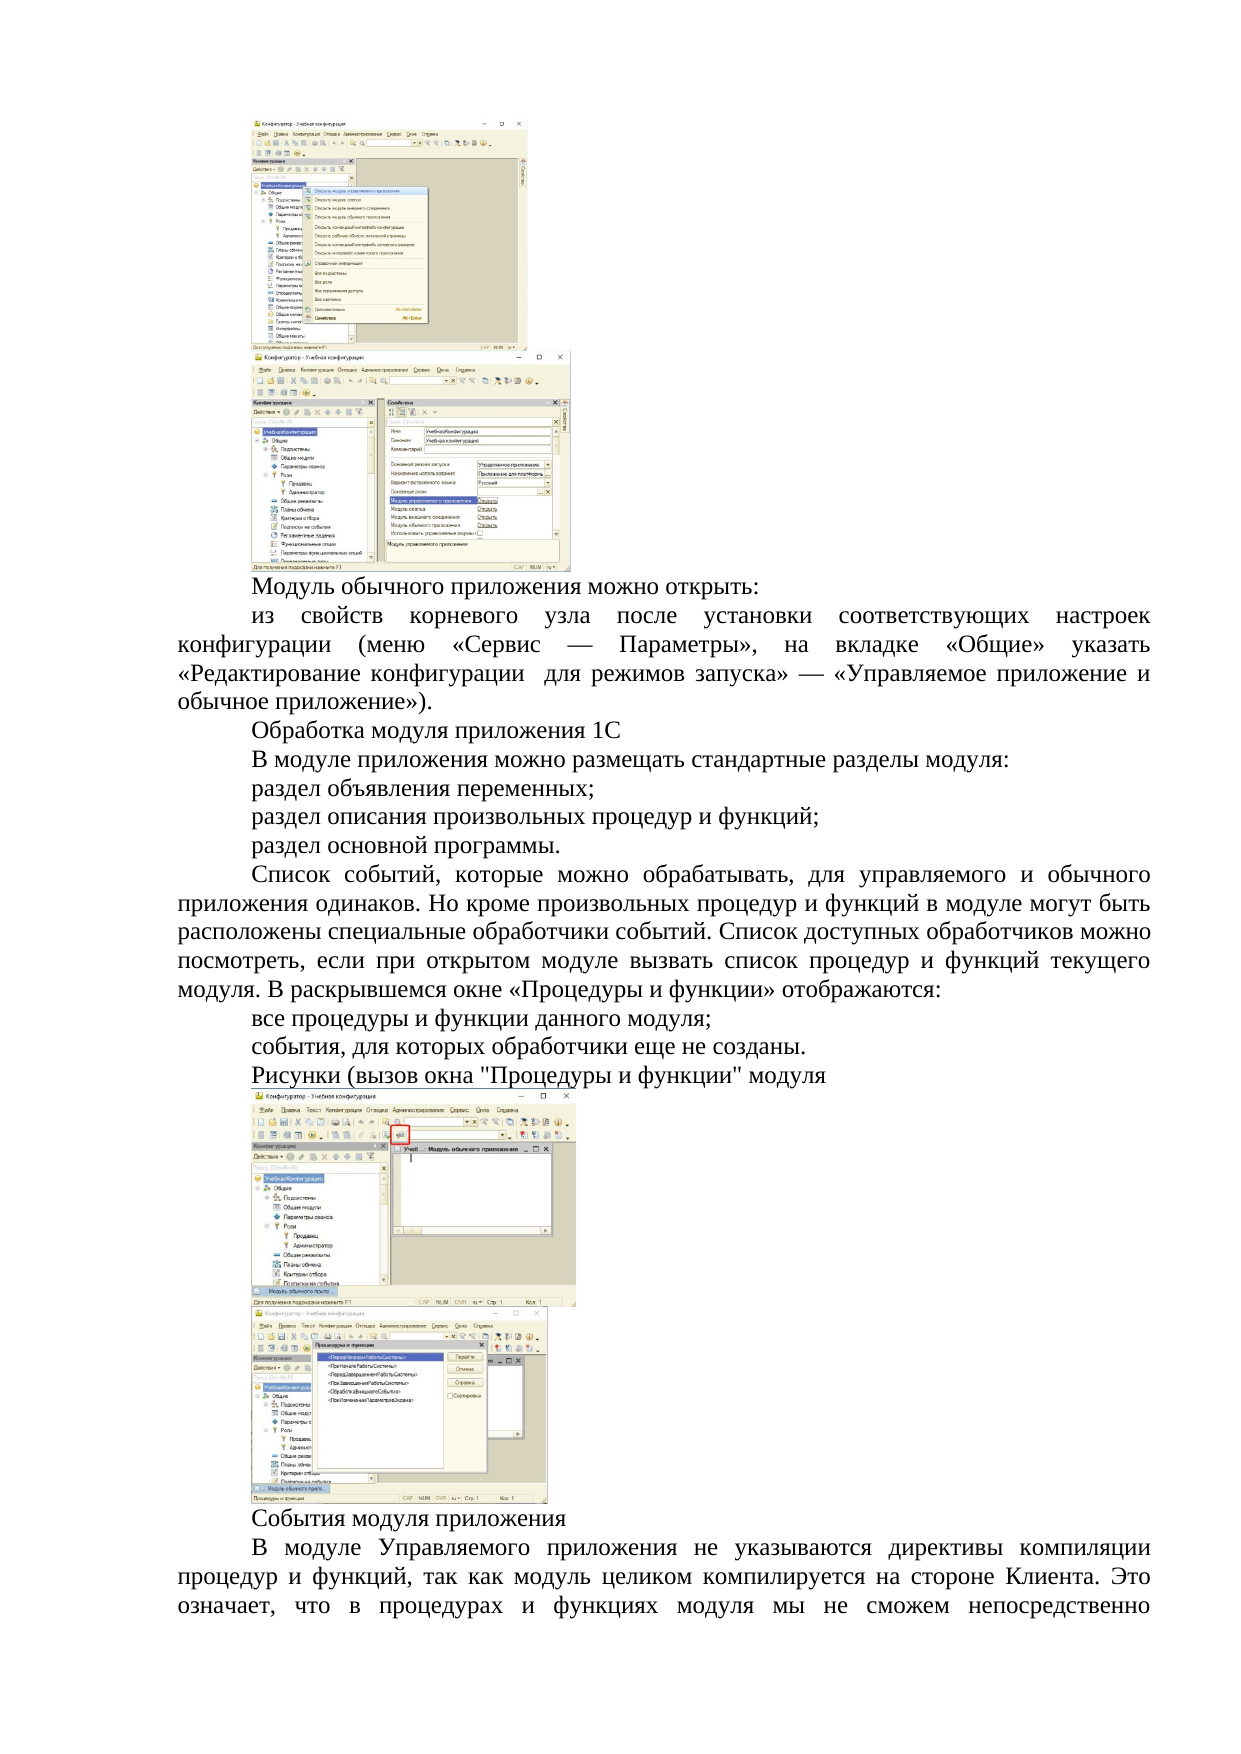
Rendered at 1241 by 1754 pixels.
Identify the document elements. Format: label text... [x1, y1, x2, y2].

text В модуле приложения можно размещать стандартные разделы модуля: [177, 744, 1152, 773]
text события, для которых обработчики еще не созданы. [177, 1031, 1152, 1060]
text События модуля приложения [177, 1503, 1152, 1532]
text раздел объявления переменных; [177, 773, 1152, 801]
text все процедуры и функции данного модуля; [177, 1003, 1152, 1031]
text Рисунки (вызов окна "Процедуры и функции" модуля [177, 1060, 1152, 1089]
text раздел основной программы. [177, 830, 1152, 859]
text раздел описания произвольных процедур и функций; [177, 801, 1152, 830]
picture [251, 118, 571, 572]
text Список событий, которые можно обрабатывать, для управляемого и обычного приложения одинаков. Но кроме произвольных процедур и функций в модуле могут быть расположены специальные обработчики событий. Список доступных обработчиков можно посмотреть, если при открытом модуле вызвать список процедур и функций текущего модуля. В раскрывшемся окне «Процедуры и функции» отображаются: [177, 859, 1152, 1003]
picture [251, 1088, 577, 1504]
text Модуль обычного приложения можно открыть: [177, 571, 1152, 600]
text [177, 1532, 1152, 1618]
text из свойств корневого узла после установки соответствующих настроек конфигурации (меню «Сервис — Параметры», на вкладке «Общие» указать «Редактирование конфигурации для режимов запуска» — «Управляемое приложение и обычное приложение»). [177, 600, 1152, 715]
text Обработка модуля приложения 1С [177, 715, 1152, 744]
